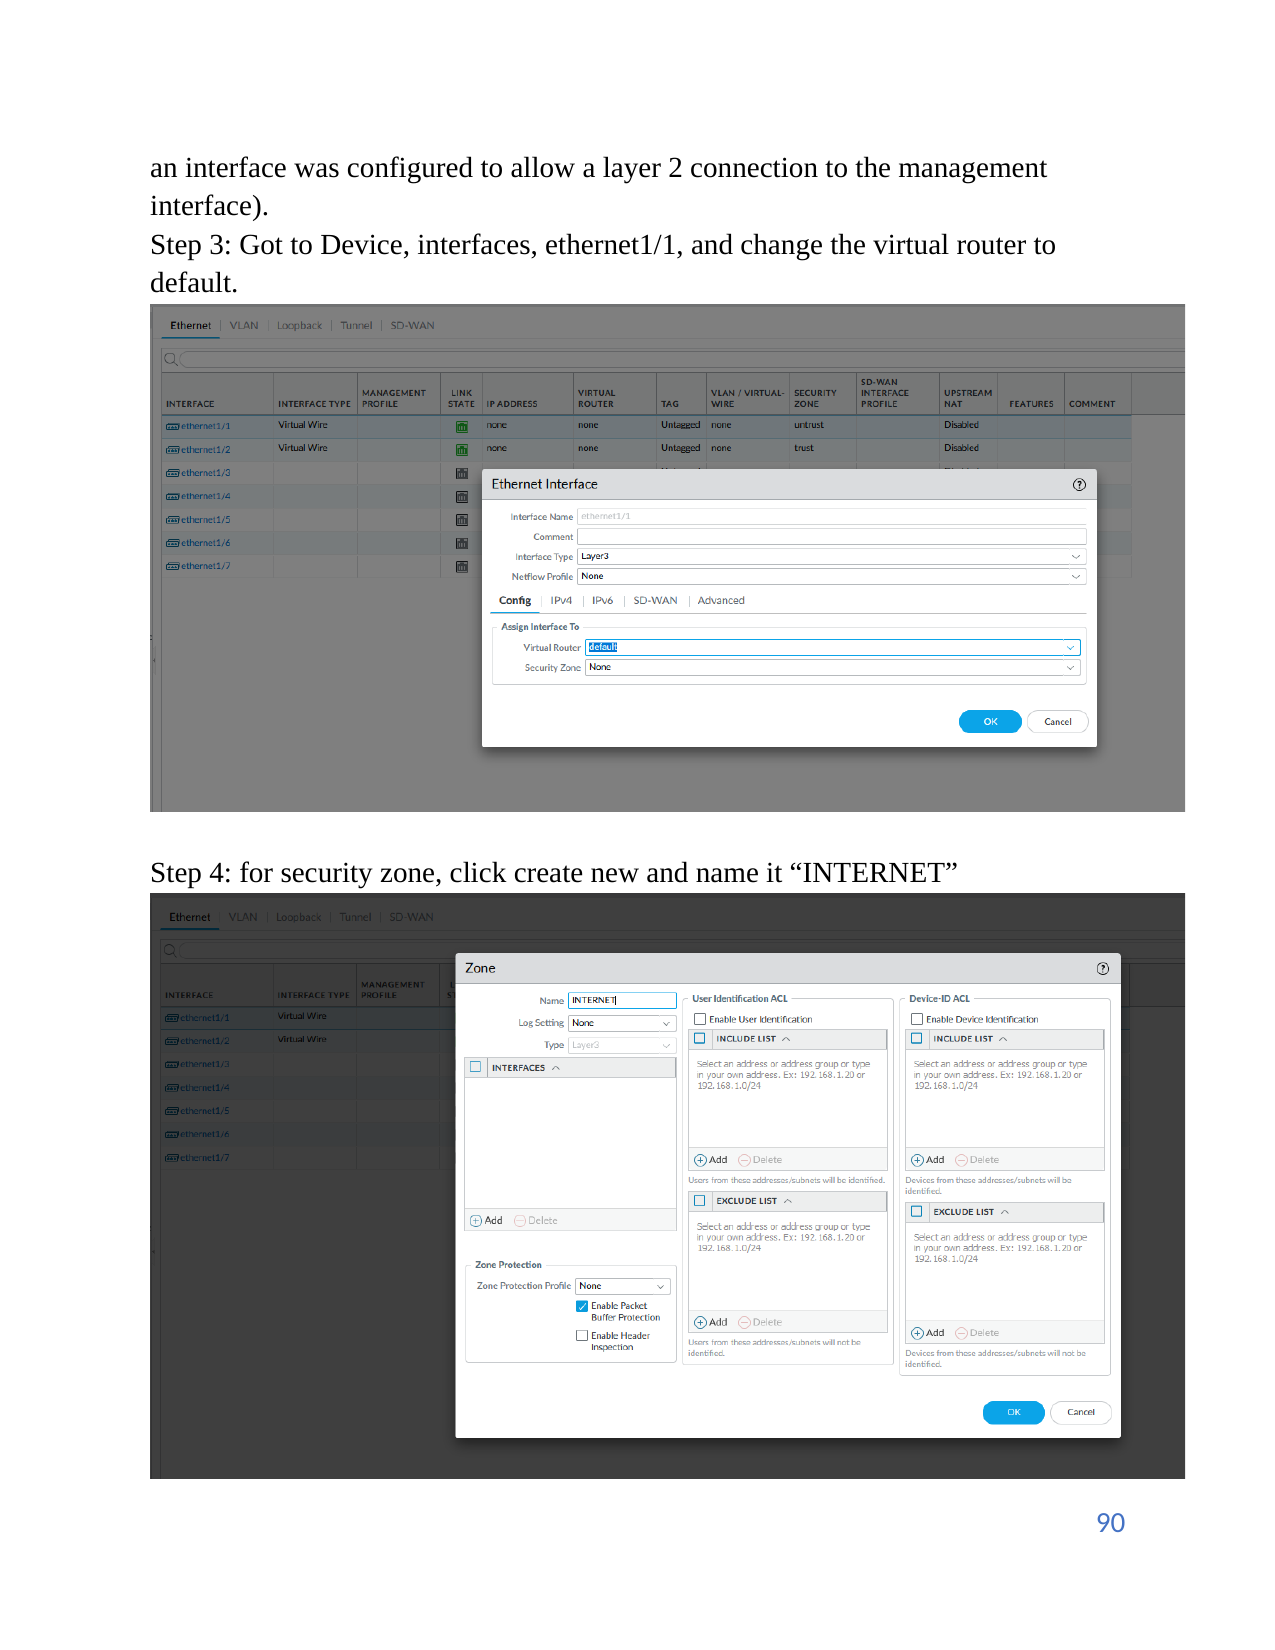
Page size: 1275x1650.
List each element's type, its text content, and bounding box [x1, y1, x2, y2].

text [150, 150, 1125, 222]
text Step 3: Got to Device, interfaces, ethernet1/1, and change the virtual router to default. [150, 227, 1125, 304]
picture [150, 304, 1185, 812]
picture [150, 893, 1185, 1479]
text Step 4: for security zone, click create new and name it “INTERNET” [150, 855, 1125, 889]
